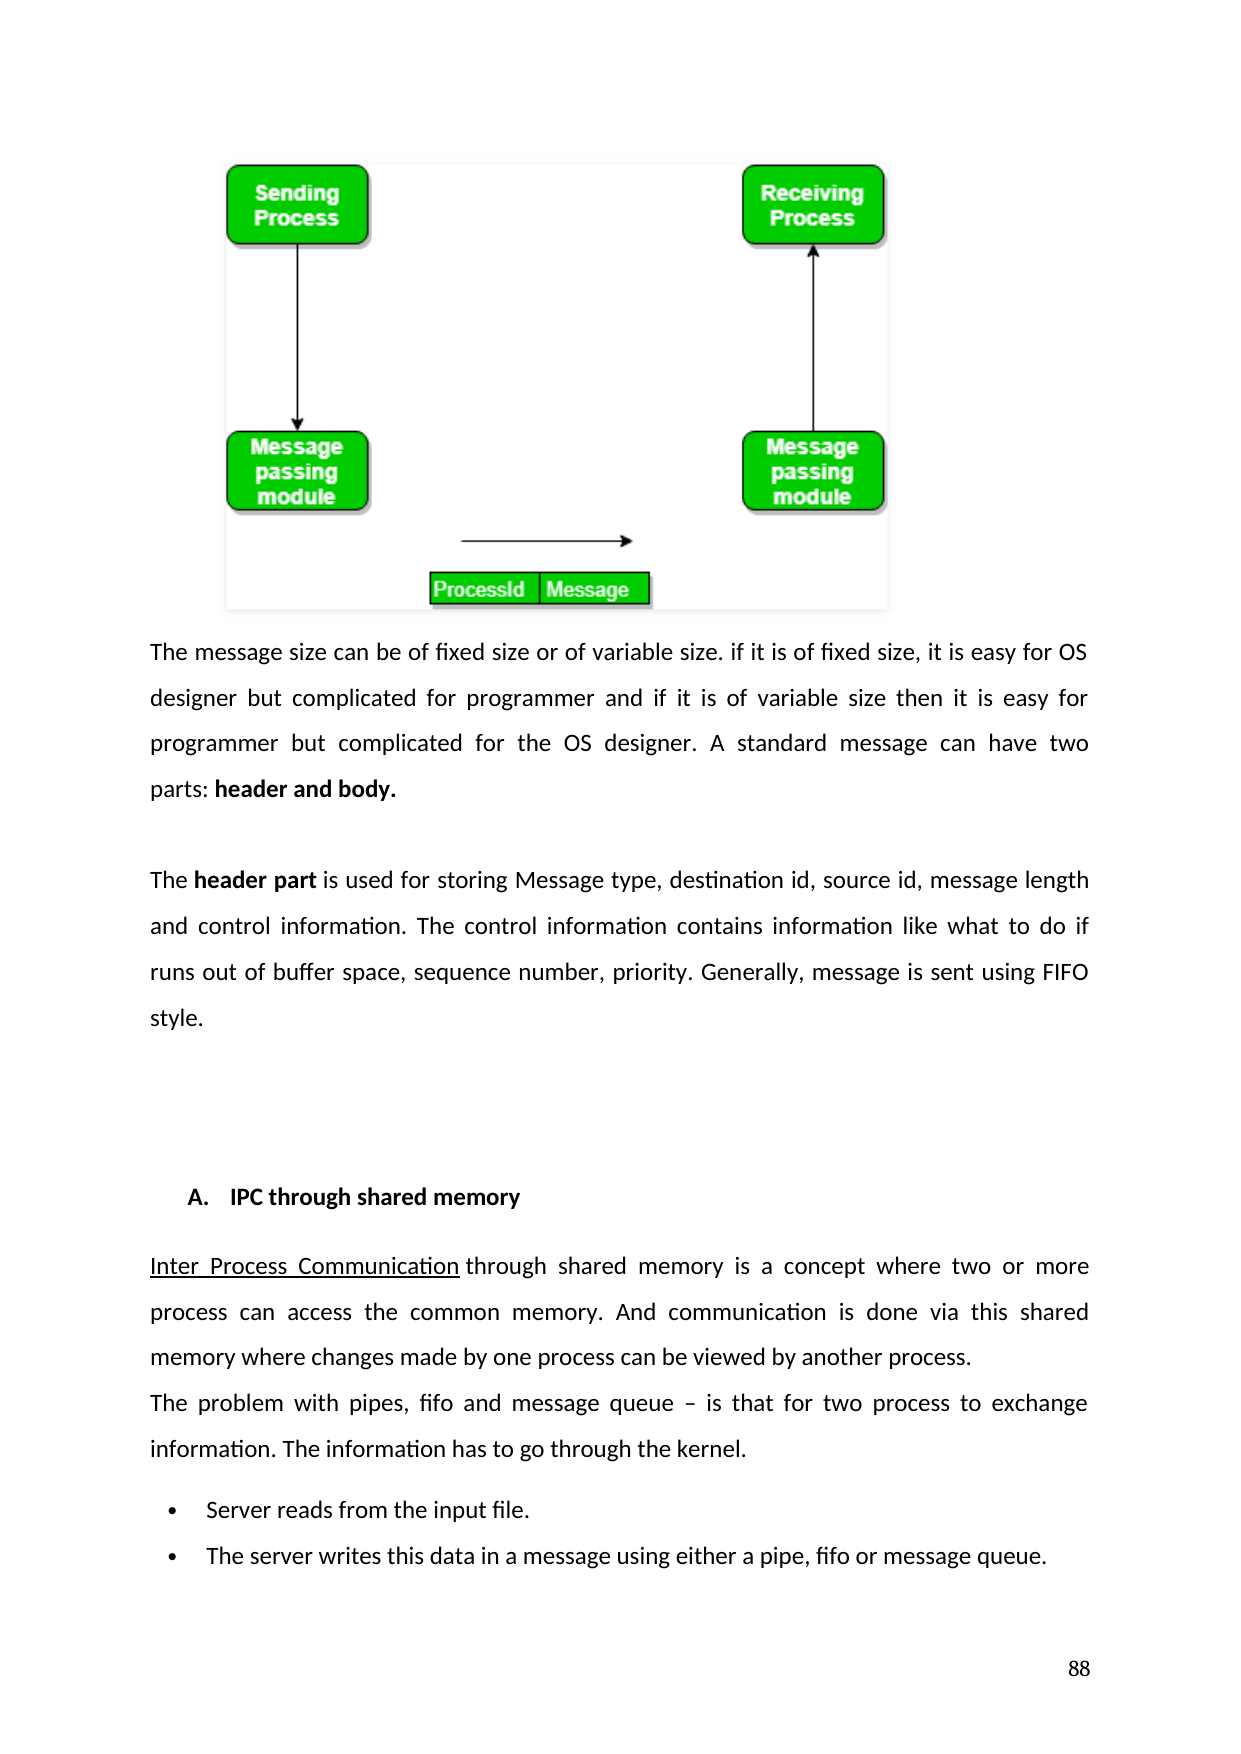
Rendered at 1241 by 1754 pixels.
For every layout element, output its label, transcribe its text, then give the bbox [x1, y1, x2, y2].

text The message size can be of fixed size or of variable size. if it is of fixed size, it is easy for OS designer but complicated for programmer and if it is of variable size then it is easy for programmer but complicated for the OS designer. A standard message can have two parts: header and body. [150, 636, 1090, 804]
text The header part is used for storing Message type, destination id, source id, message length and control information. The control information contains information like what to do if runs out of buffer space, sequence number, priority. Generally, message is sent using FIFO style. [150, 819, 1090, 1032]
text The problem with pipes, fifo and message queue – is that for two process to exchange information. The information has to go through the kernel. [150, 1387, 1090, 1463]
text Inter Process Communication through shared memory is a concept where two or more process can access the common memory. And communication is done via this shared memory where changes made by one process can be viewed by another process. [150, 1250, 1090, 1372]
subtitle IPC through shared memory [187, 1181, 1090, 1211]
list Server reads from the input file. [169, 1494, 1090, 1525]
list The server writes this data in a message using either a pipe, fifo or message queue. [169, 1540, 1090, 1571]
picture [150, 132, 930, 622]
